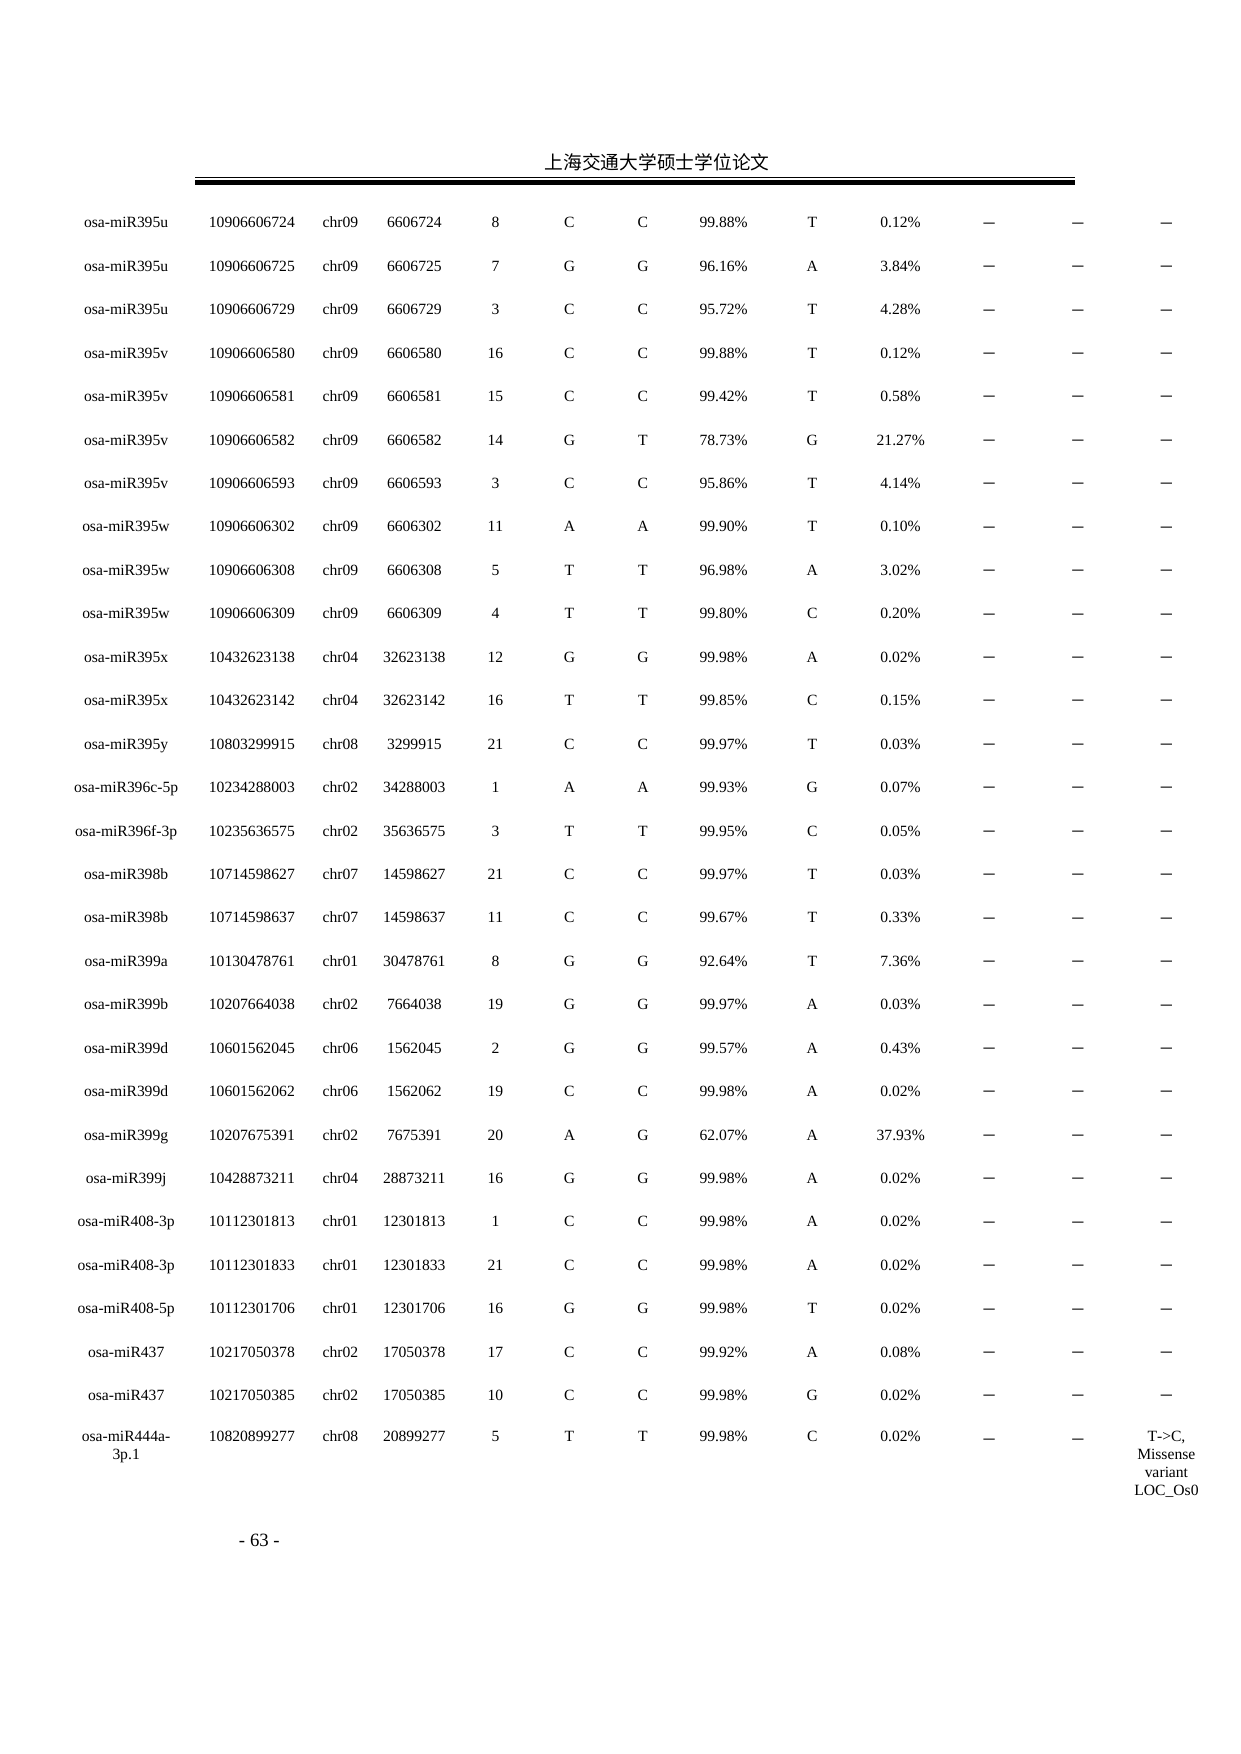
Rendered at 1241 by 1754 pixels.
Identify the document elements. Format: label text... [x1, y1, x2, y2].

table_cell － [945, 689, 1033, 732]
table_cell － [945, 863, 1033, 906]
table_cell G [606, 993, 679, 1036]
table_cell 10906606725 [193, 254, 311, 298]
table_cell osa-miR398b [59, 863, 192, 906]
table_cell 14 [459, 428, 532, 472]
table_cell C [532, 341, 606, 385]
table_cell － [945, 559, 1033, 602]
table_cell osa-miR396c-5p [59, 776, 192, 819]
table_cell osa-miR399d [59, 1080, 192, 1123]
table_cell osa-miR395u [59, 211, 192, 254]
table_cell 10714598637 [193, 906, 311, 949]
table_cell 0.05% [856, 819, 945, 862]
table_cell osa-miR395v [59, 428, 192, 472]
table_cell osa-miR395x [59, 689, 192, 732]
table_cell osa-miR395w [59, 602, 192, 645]
table_cell C [606, 906, 679, 949]
table_cell 3 [459, 298, 532, 341]
table_cell T [606, 689, 679, 732]
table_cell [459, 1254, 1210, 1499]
table_cell 99.88% [679, 211, 768, 254]
table_cell 3 [459, 472, 532, 515]
table_cell G [606, 949, 679, 993]
table_cell C [532, 732, 606, 776]
table_cell － [1033, 776, 1122, 819]
table_cell osa-miR395w [59, 559, 192, 602]
table_cell 10235636575 [193, 819, 311, 862]
table_cell － [945, 732, 1033, 776]
table_cell C [606, 298, 679, 341]
table_cell 2 [459, 1036, 532, 1080]
table_cell chr07 [311, 863, 370, 906]
table_cell － [945, 385, 1033, 428]
table_cell － [1033, 298, 1122, 341]
table_cell 10714598627 [193, 863, 311, 906]
table_cell 0.12% [856, 211, 945, 254]
table_cell 10906606302 [193, 515, 311, 558]
table_cell osa-miR395w [59, 515, 192, 558]
table_cell C [606, 211, 679, 254]
table_cell A [768, 645, 856, 689]
table_cell 0.07% [856, 776, 945, 819]
table_cell 6606309 [370, 602, 458, 645]
table_cell T [532, 602, 606, 645]
table_cell chr09 [311, 559, 370, 602]
table_cell 99.97% [679, 993, 768, 1036]
table_cell 0.33% [856, 906, 945, 949]
table_cell － [1122, 776, 1210, 819]
table_cell C [768, 689, 856, 732]
table_cell A [532, 515, 606, 558]
table_cell 10906606581 [193, 385, 311, 428]
table_cell － [1122, 819, 1210, 862]
table_cell 12 [459, 645, 532, 689]
table_cell chr09 [311, 515, 370, 558]
table_cell chr09 [311, 428, 370, 472]
table_cell 11 [459, 906, 532, 949]
table_cell － [1033, 732, 1122, 776]
table_cell chr02 [311, 819, 370, 862]
table_cell T [768, 515, 856, 558]
table_cell 0.10% [856, 515, 945, 558]
table_cell 10906606309 [193, 602, 311, 645]
table_cell T [768, 863, 856, 906]
table_cell 11 [459, 515, 532, 558]
table_cell A [606, 776, 679, 819]
table_cell 96.98% [679, 559, 768, 602]
table_cell － [1122, 472, 1210, 515]
table_cell － [1033, 211, 1122, 254]
table_cell C [606, 863, 679, 906]
table_cell 35636575 [370, 819, 458, 862]
table_cell － [1033, 254, 1122, 298]
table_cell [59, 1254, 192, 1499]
table_cell 4.28% [856, 298, 945, 341]
table_cell C [606, 732, 679, 776]
table_cell － [1033, 645, 1122, 689]
table_cell － [1033, 559, 1122, 602]
table_cell － [1122, 993, 1210, 1036]
table_cell － [945, 472, 1033, 515]
table_cell － [1033, 602, 1122, 645]
table_cell chr07 [311, 906, 370, 949]
table_cell osa-miR399b [59, 993, 192, 1036]
table_cell 99.98% [679, 1080, 768, 1123]
table_cell － [1033, 428, 1122, 472]
table_cell G [606, 1036, 679, 1080]
table_cell 10207675391 [193, 1123, 311, 1167]
table_cell chr08 [311, 732, 370, 776]
table_cell 4 [459, 602, 532, 645]
table_cell － [945, 1080, 1033, 1123]
table_cell C [606, 472, 679, 515]
table_cell 99.80% [679, 602, 768, 645]
table_cell C [768, 602, 856, 645]
table_cell A [532, 776, 606, 819]
table_cell 7.36% [856, 949, 945, 993]
table_cell － [1122, 428, 1210, 472]
table_cell 6606724 [370, 211, 458, 254]
table_cell － [1122, 515, 1210, 558]
table_cell － [1033, 863, 1122, 906]
table_cell 99.67% [679, 906, 768, 949]
table_cell chr02 [311, 776, 370, 819]
table_cell － [945, 993, 1033, 1036]
table_cell 10803299915 [193, 732, 311, 776]
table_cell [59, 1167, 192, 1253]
table_cell 0.43% [856, 1036, 945, 1080]
table_cell 6606582 [370, 428, 458, 472]
table_cell － [1122, 559, 1210, 602]
table_cell T [606, 819, 679, 862]
table_cell G [606, 645, 679, 689]
table_cell 3.02% [856, 559, 945, 602]
table_cell 6606580 [370, 341, 458, 385]
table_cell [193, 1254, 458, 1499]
table_cell － [1033, 906, 1122, 949]
table_cell osa-miR395v [59, 341, 192, 385]
table_cell 99.85% [679, 689, 768, 732]
table_cell 32623142 [370, 689, 458, 732]
table_cell G [532, 1036, 606, 1080]
table_cell 96.16% [679, 254, 768, 298]
table_cell 21 [459, 732, 532, 776]
table_cell 14598637 [370, 906, 458, 949]
table_cell 0.03% [856, 863, 945, 906]
table_cell A [606, 515, 679, 558]
table_cell A [768, 1036, 856, 1080]
table_cell 8 [459, 949, 532, 993]
table_cell chr02 [311, 1123, 370, 1167]
table_cell － [1122, 211, 1210, 254]
table_cell T [532, 559, 606, 602]
table_cell 10432623142 [193, 689, 311, 732]
table_cell － [1033, 689, 1122, 732]
table_cell G [768, 776, 856, 819]
table_cell － [1122, 906, 1210, 949]
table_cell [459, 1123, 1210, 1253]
table_cell 10207664038 [193, 993, 311, 1036]
table_cell 95.86% [679, 472, 768, 515]
table_cell 6606593 [370, 472, 458, 515]
table_cell C [532, 1080, 606, 1123]
table_cell 5 [459, 559, 532, 602]
table_cell － [945, 515, 1033, 558]
table_cell － [1033, 472, 1122, 515]
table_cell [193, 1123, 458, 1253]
table_cell T [606, 428, 679, 472]
table_cell osa-miR398b [59, 906, 192, 949]
table_cell osa-miR395u [59, 254, 192, 298]
table_cell － [1122, 689, 1210, 732]
table_cell － [945, 645, 1033, 689]
table_cell － [945, 298, 1033, 341]
table_cell 21.27% [856, 428, 945, 472]
table_cell 0.20% [856, 602, 945, 645]
table_cell chr09 [311, 341, 370, 385]
table_cell － [945, 819, 1033, 862]
table_cell C [532, 863, 606, 906]
table_cell 99.93% [679, 776, 768, 819]
table_cell － [945, 1036, 1033, 1080]
table_cell 10906606580 [193, 341, 311, 385]
table_cell 99.95% [679, 819, 768, 862]
table_cell － [1033, 341, 1122, 385]
table_cell － [1122, 863, 1210, 906]
table_cell － [1033, 993, 1122, 1036]
table_cell A [768, 1080, 856, 1123]
table_cell 99.97% [679, 863, 768, 906]
table_cell 99.88% [679, 341, 768, 385]
table_cell 99.90% [679, 515, 768, 558]
table_cell 30478761 [370, 949, 458, 993]
table_cell － [1033, 515, 1122, 558]
table_cell chr06 [311, 1080, 370, 1123]
table_cell C [768, 819, 856, 862]
table_cell G [606, 254, 679, 298]
table_cell 3.84% [856, 254, 945, 298]
table_cell 15 [459, 385, 532, 428]
table_cell 1 [459, 776, 532, 819]
table_cell 10130478761 [193, 949, 311, 993]
table_cell C [532, 385, 606, 428]
table_cell 32623138 [370, 645, 458, 689]
table_cell chr04 [311, 645, 370, 689]
table_cell 0.58% [856, 385, 945, 428]
table_cell － [1122, 341, 1210, 385]
table_cell 6606308 [370, 559, 458, 602]
table_cell 3 [459, 819, 532, 862]
table_cell 3299915 [370, 732, 458, 776]
table_cell C [606, 385, 679, 428]
table_cell A [768, 559, 856, 602]
table_cell G [768, 428, 856, 472]
table_cell 10601562045 [193, 1036, 311, 1080]
table_cell 99.42% [679, 385, 768, 428]
table_cell T [768, 906, 856, 949]
table_cell 19 [459, 1080, 532, 1123]
table_cell T [606, 602, 679, 645]
table_cell － [945, 254, 1033, 298]
table_cell － [1122, 732, 1210, 776]
table_cell － [1033, 1036, 1122, 1080]
table_cell G [532, 949, 606, 993]
table_cell － [1033, 385, 1122, 428]
table_cell osa-miR395y [59, 732, 192, 776]
table_cell A [768, 993, 856, 1036]
table_cell 4.14% [856, 472, 945, 515]
table_cell chr02 [311, 993, 370, 1036]
table_cell T [768, 298, 856, 341]
table_cell G [532, 993, 606, 1036]
table_cell － [1122, 949, 1210, 993]
table_cell － [1122, 645, 1210, 689]
table_cell － [1122, 1080, 1210, 1123]
table_cell 14598627 [370, 863, 458, 906]
table_cell 95.72% [679, 298, 768, 341]
table_cell 1562045 [370, 1036, 458, 1080]
table_cell osa-miR395v [59, 472, 192, 515]
table_cell T [768, 949, 856, 993]
table_cell 10906606593 [193, 472, 311, 515]
table_cell C [606, 1080, 679, 1123]
table_cell 99.98% [679, 645, 768, 689]
table_cell T [768, 211, 856, 254]
table_cell osa-miR395x [59, 645, 192, 689]
table_cell C [532, 906, 606, 949]
table_cell 16 [459, 341, 532, 385]
table_cell 0.03% [856, 732, 945, 776]
table_cell － [945, 776, 1033, 819]
table_cell 6606729 [370, 298, 458, 341]
table_cell chr09 [311, 211, 370, 254]
table_cell 10432623138 [193, 645, 311, 689]
table_cell T [532, 689, 606, 732]
table_cell 92.64% [679, 949, 768, 993]
table_cell 6606725 [370, 254, 458, 298]
table_cell 0.15% [856, 689, 945, 732]
table_cell osa-miR395u [59, 298, 192, 341]
table_cell T [768, 385, 856, 428]
table_cell G [532, 254, 606, 298]
table_cell － [945, 949, 1033, 993]
table_cell osa-miR395v [59, 385, 192, 428]
table_cell 19 [459, 993, 532, 1036]
table_cell － [945, 602, 1033, 645]
table_cell osa-miR396f-3p [59, 819, 192, 862]
table_cell chr09 [311, 254, 370, 298]
table_cell 10601562062 [193, 1080, 311, 1123]
table_cell － [1122, 298, 1210, 341]
table_cell 0.12% [856, 341, 945, 385]
table_cell 7 [459, 254, 532, 298]
table_cell T [768, 341, 856, 385]
table_cell osa-miR399d [59, 1036, 192, 1080]
table_cell C [532, 472, 606, 515]
table_cell － [1122, 602, 1210, 645]
table_cell － [945, 211, 1033, 254]
table_cell － [945, 428, 1033, 472]
table_cell chr09 [311, 385, 370, 428]
table_cell osa-miR399a [59, 949, 192, 993]
table_cell 10906606308 [193, 559, 311, 602]
table_cell chr09 [311, 298, 370, 341]
table_cell － [945, 341, 1033, 385]
table_cell chr09 [311, 602, 370, 645]
table_cell 99.97% [679, 732, 768, 776]
table_cell G [532, 428, 606, 472]
table_cell 0.02% [856, 1080, 945, 1123]
table_cell 10906606724 [193, 211, 311, 254]
table_cell 21 [459, 863, 532, 906]
table_cell T [532, 819, 606, 862]
table_cell 10906606582 [193, 428, 311, 472]
table_cell 0.03% [856, 993, 945, 1036]
table_cell chr04 [311, 689, 370, 732]
table_cell － [1033, 819, 1122, 862]
table_cell 6606581 [370, 385, 458, 428]
table_cell 1562062 [370, 1080, 458, 1123]
table_cell T [768, 472, 856, 515]
table_cell 16 [459, 689, 532, 732]
table_cell 99.57% [679, 1036, 768, 1080]
table_cell G [532, 645, 606, 689]
table_cell 8 [459, 211, 532, 254]
table_cell A [768, 254, 856, 298]
table_cell C [532, 298, 606, 341]
table_cell － [1122, 254, 1210, 298]
table_cell T [606, 559, 679, 602]
table_cell 34288003 [370, 776, 458, 819]
table_cell chr06 [311, 1036, 370, 1080]
table_cell 10906606729 [193, 298, 311, 341]
table_cell － [1122, 385, 1210, 428]
table_cell chr01 [311, 949, 370, 993]
table_cell T [768, 732, 856, 776]
table_cell 6606302 [370, 515, 458, 558]
table_cell － [1033, 949, 1122, 993]
table_cell C [532, 211, 606, 254]
table_cell 7664038 [370, 993, 458, 1036]
table_cell chr09 [311, 472, 370, 515]
table_cell C [606, 341, 679, 385]
table_cell － [1122, 1036, 1210, 1080]
table_cell osa-miR399g [59, 1123, 192, 1167]
table_cell － [945, 906, 1033, 949]
table_cell 78.73% [679, 428, 768, 472]
table_cell － [1033, 1080, 1122, 1123]
table_cell 10234288003 [193, 776, 311, 819]
table_cell 0.02% [856, 645, 945, 689]
